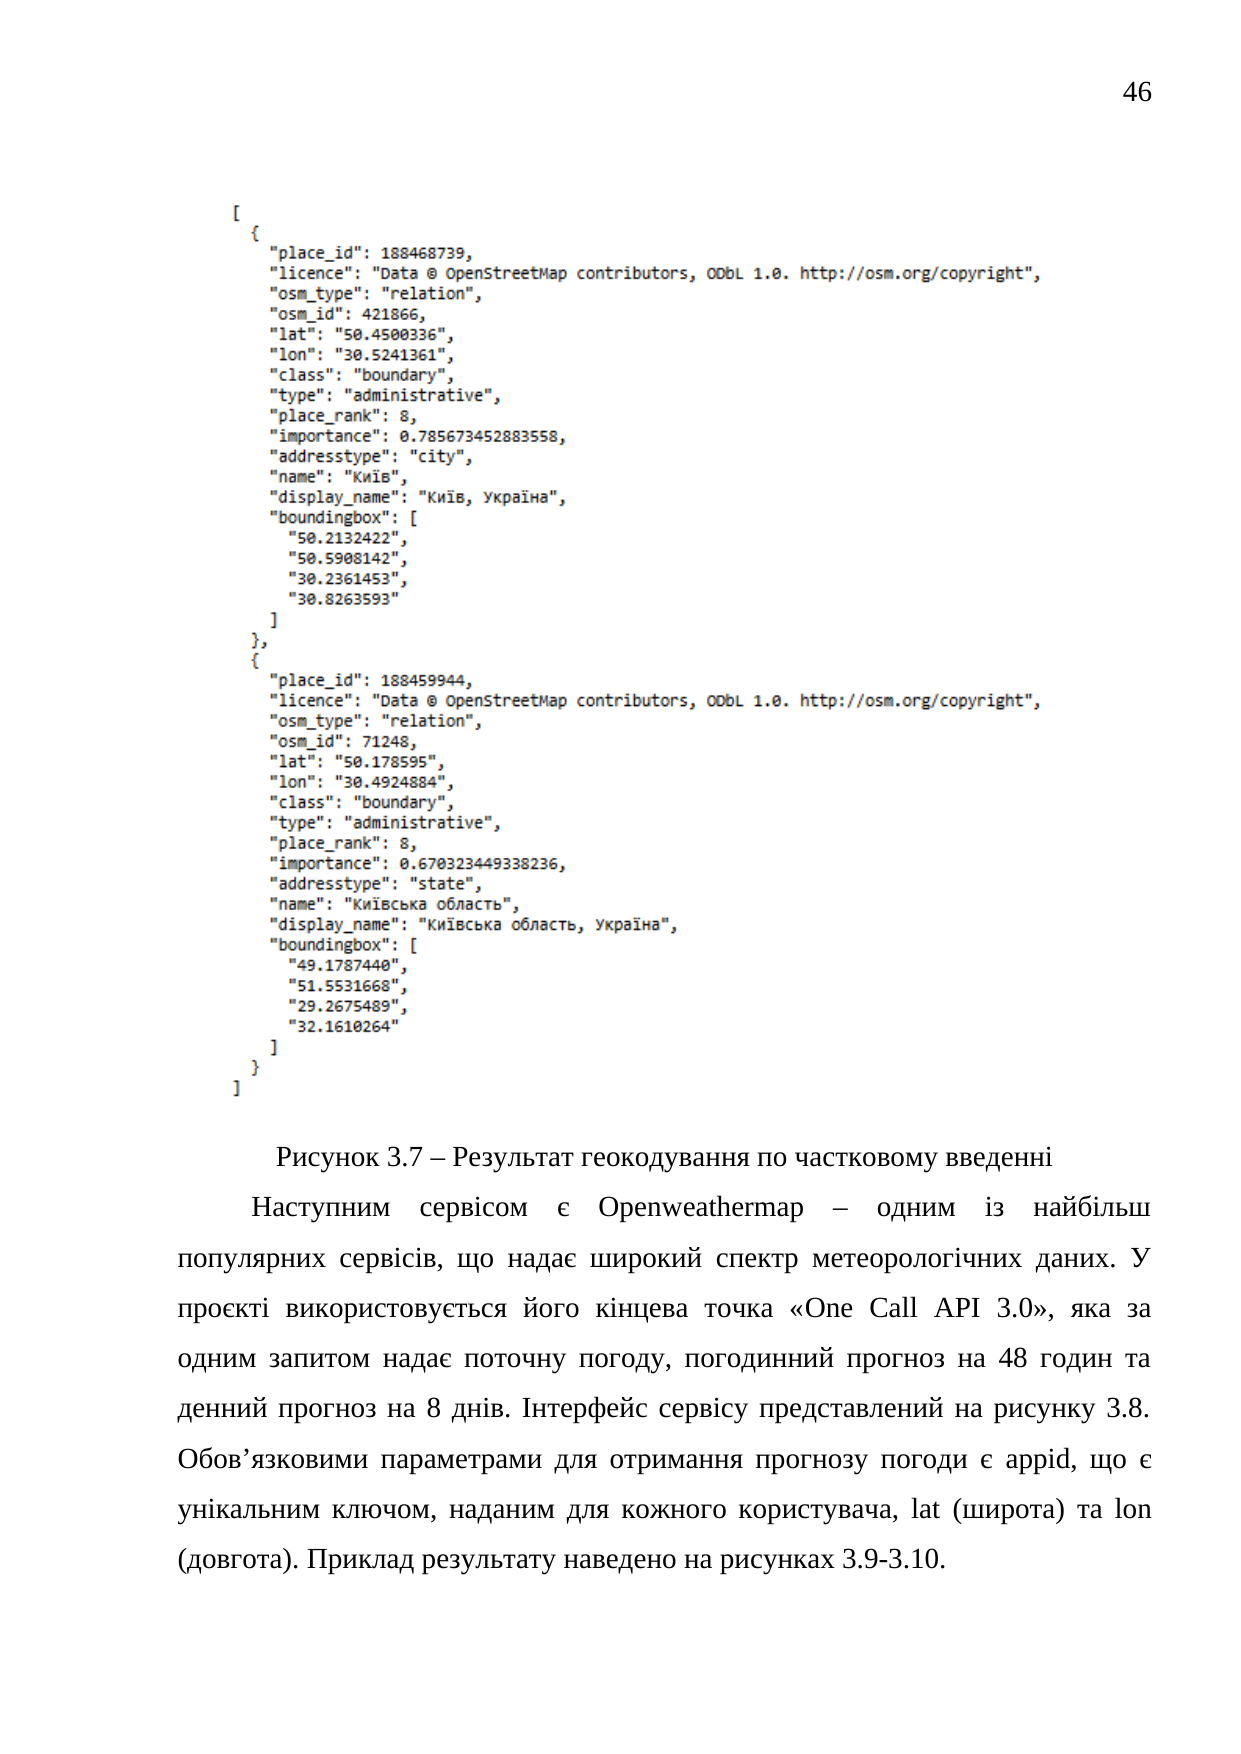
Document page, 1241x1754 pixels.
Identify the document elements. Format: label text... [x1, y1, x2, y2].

picture [232, 191, 1097, 1123]
text Рисунок 3.7 – Результат геокодування по частковому введенні [177, 1139, 1152, 1173]
text Наступним сервісом є Openweathermap – одним із найбільш популярних сервісів, що надає широкий спектр метеорологічних даних. У проєкті використовується його кінцева точка «One Call API 3.0», яка за одним запитом надає поточну погоду, погодинний прогноз на 48 годин та денний прогноз на 8 днів. Інтерфейс сервісу представлений на рисунку 3.8. Обов’язковими параметрами для отримання прогнозу погоди є appid, що є унікальним ключом, наданим для кожного користувача, lat (широта) та lon (довгота). Приклад результату наведено на рисунках 3.9-3.10. [177, 1189, 1152, 1575]
